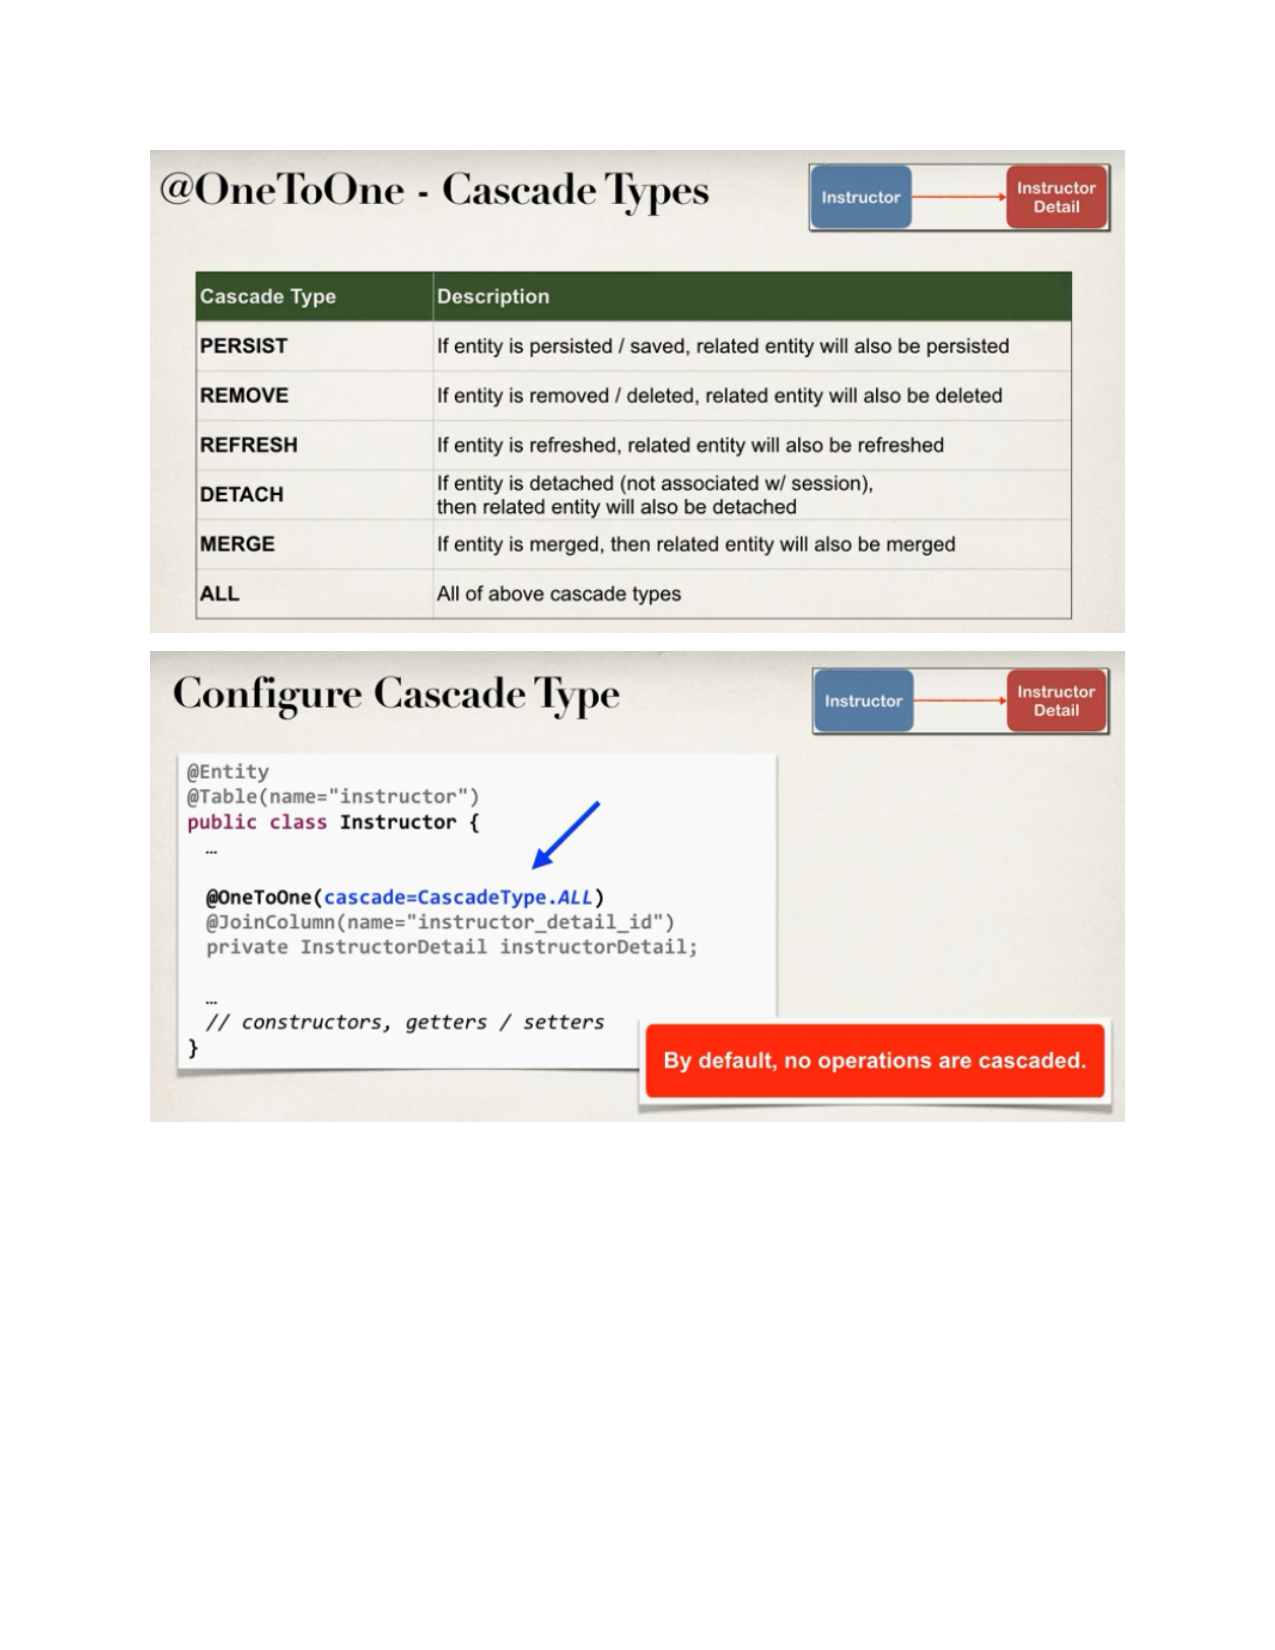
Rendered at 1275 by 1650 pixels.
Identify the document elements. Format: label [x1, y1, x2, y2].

picture [150, 651, 1125, 1122]
picture [150, 150, 1125, 633]
